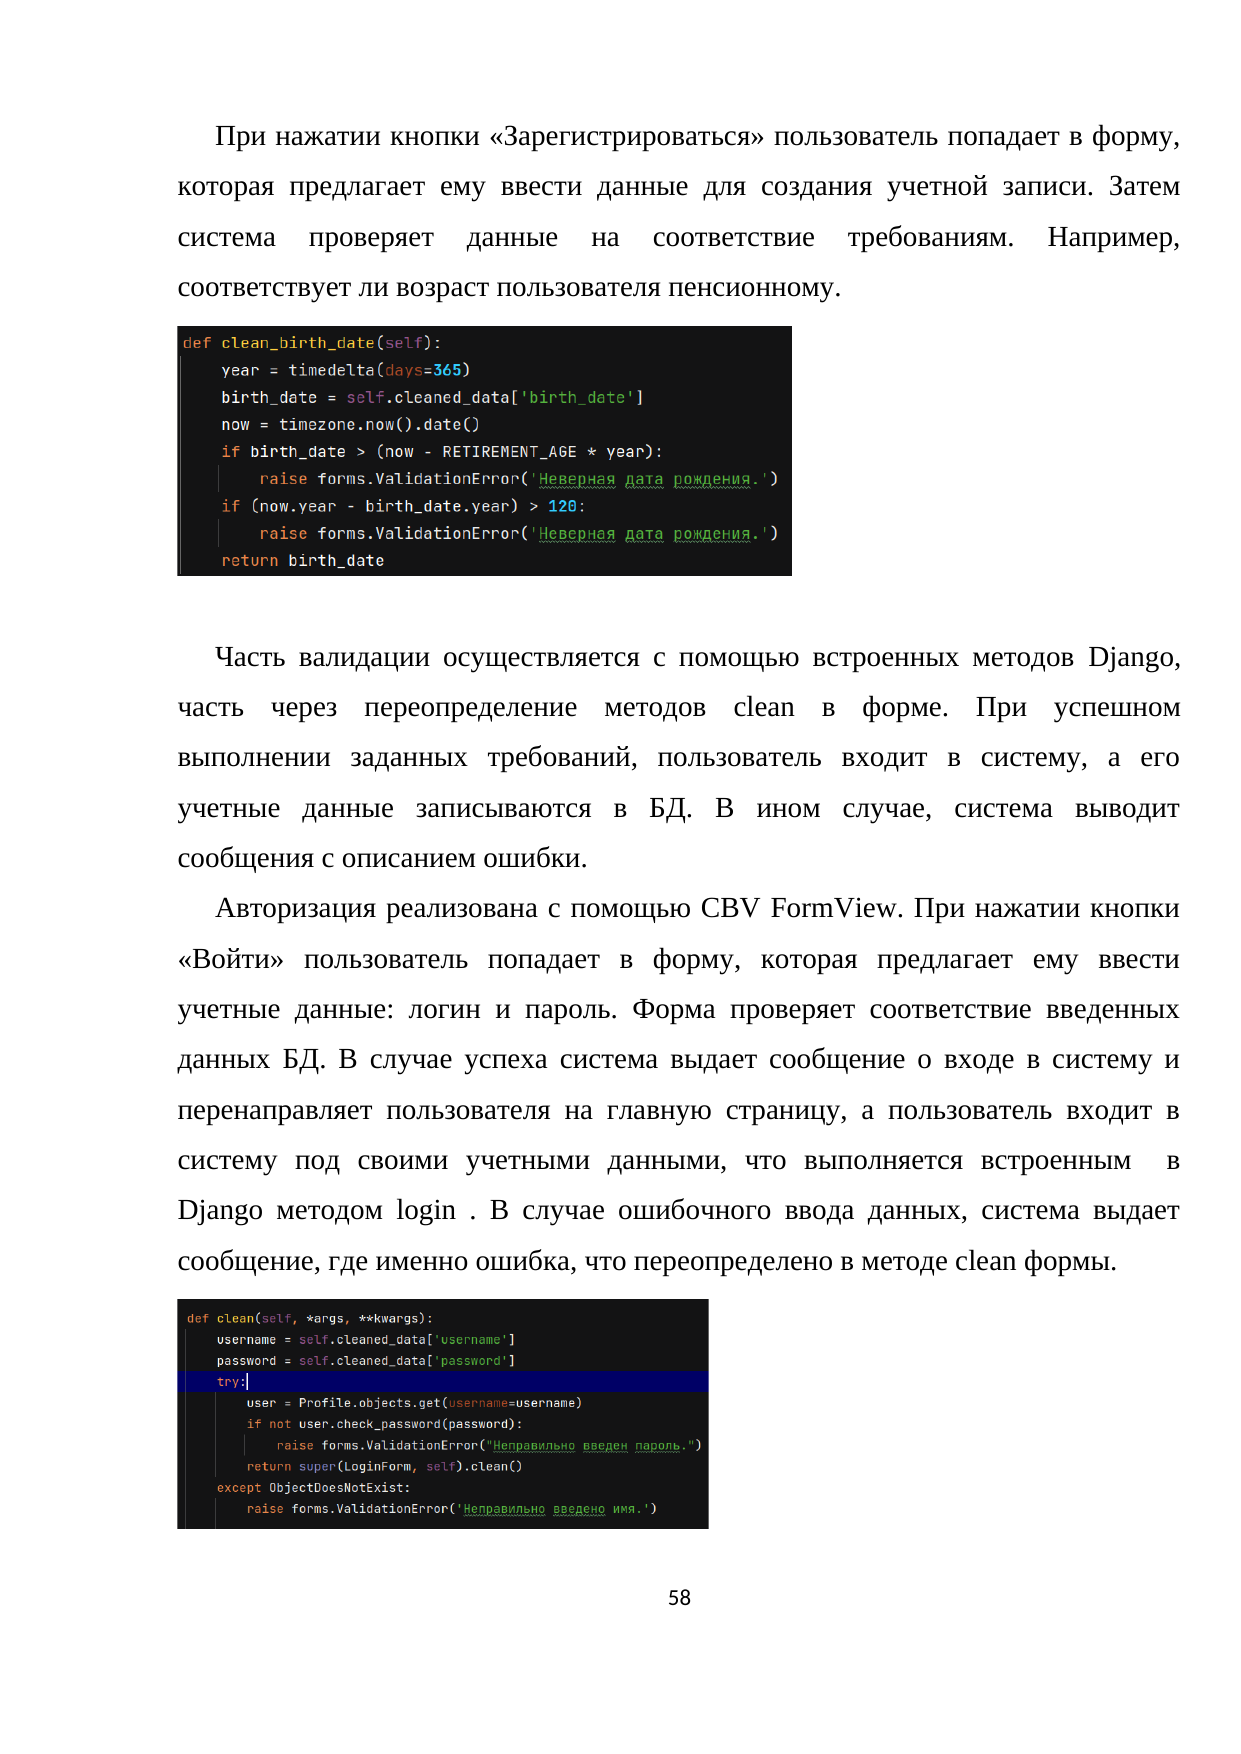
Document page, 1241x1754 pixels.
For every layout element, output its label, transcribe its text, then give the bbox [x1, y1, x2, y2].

text При нажатии кнопки «Зарегистрироваться» пользователь попадает в форму, которая предлагает ему ввести данные для создания учетной записи. Затем система проверяет данные на соответствие требованиям. Например, соответствует ли возраст пользователя пенсионному. [177, 118, 1181, 303]
picture [177, 326, 792, 576]
text Авторизация реализована с помощью CBV FormView. При нажатии кнопки «Войти» пользователь попадает в форму, которая предлагает ему ввести учетные данные: логин и пароль. Форма проверяет соответствие введенных данных БД. В случае успеха система выдает сообщение о входе в систему и перенаправляет пользователя на главную страницу, а пользователь входит в систему под своими учетными данными, что выполняется встроенным в Django методом login . В случае ошибочного ввода данных, система выдает сообщение, где именно ошибка, что переопределено в методе clean формы. [177, 891, 1181, 1276]
picture [177, 1299, 709, 1529]
